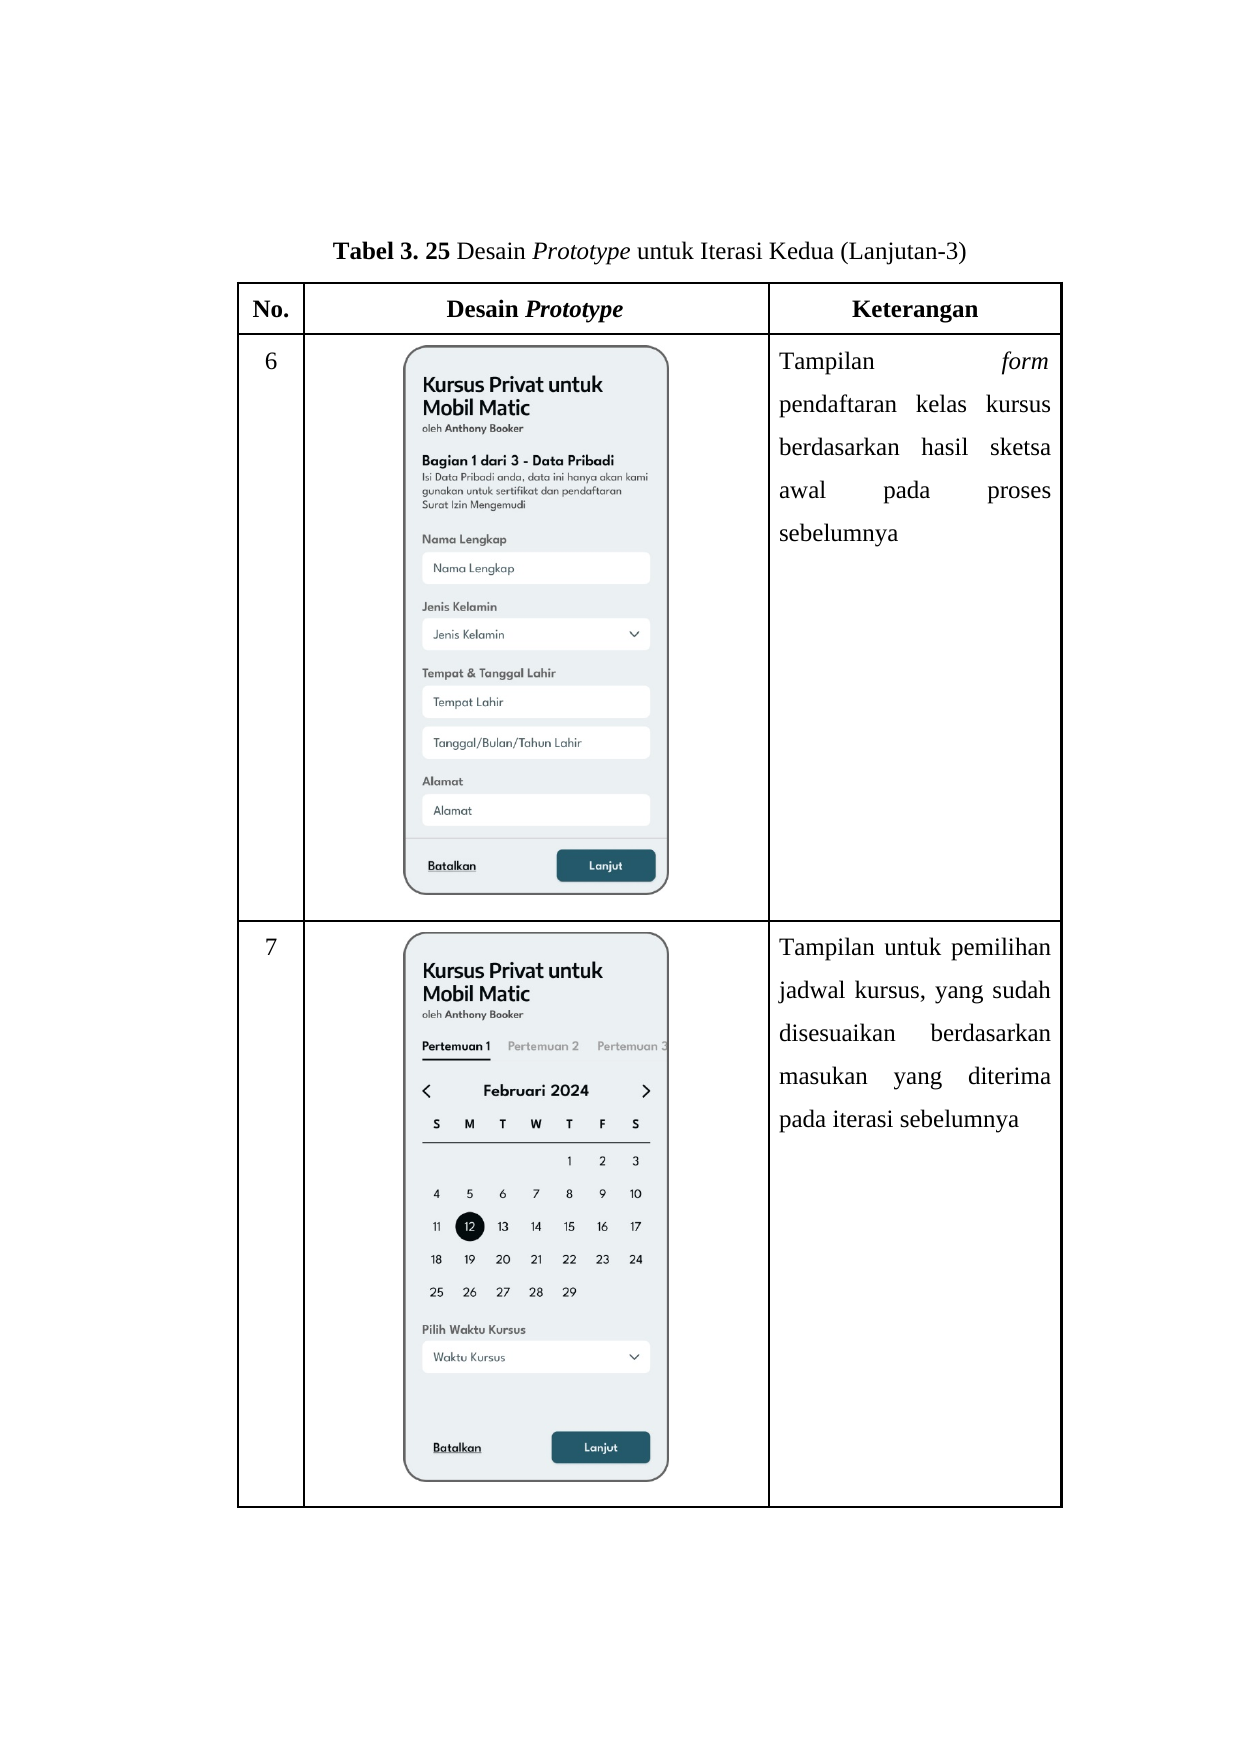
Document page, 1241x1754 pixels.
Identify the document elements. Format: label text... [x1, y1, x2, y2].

text Tabel 3. 25 Desain Prototype untuk Iterasi Kedua (Lanjutan-3) [236, 236, 1063, 265]
table_header Keterangan [770, 284, 1060, 333]
table_cell Tampilan untuk pemilihan jadwal kursus, yang sudah disesuaikan berdasarkan masukan yang diterima pada iterasi sebelumnya [770, 922, 1060, 1506]
picture [403, 932, 669, 1482]
table_cell [305, 922, 768, 1506]
table_cell 6 [239, 335, 303, 919]
picture [403, 345, 669, 895]
table_cell Tampilan form pendaftaran kelas kursus berdasarkan hasil sketsa awal pada proses sebelumnya [770, 335, 1060, 919]
table_cell [305, 335, 768, 919]
table_cell 7 [239, 922, 303, 1506]
table_header No. [239, 284, 303, 333]
table_header Desain Prototype [305, 284, 768, 333]
